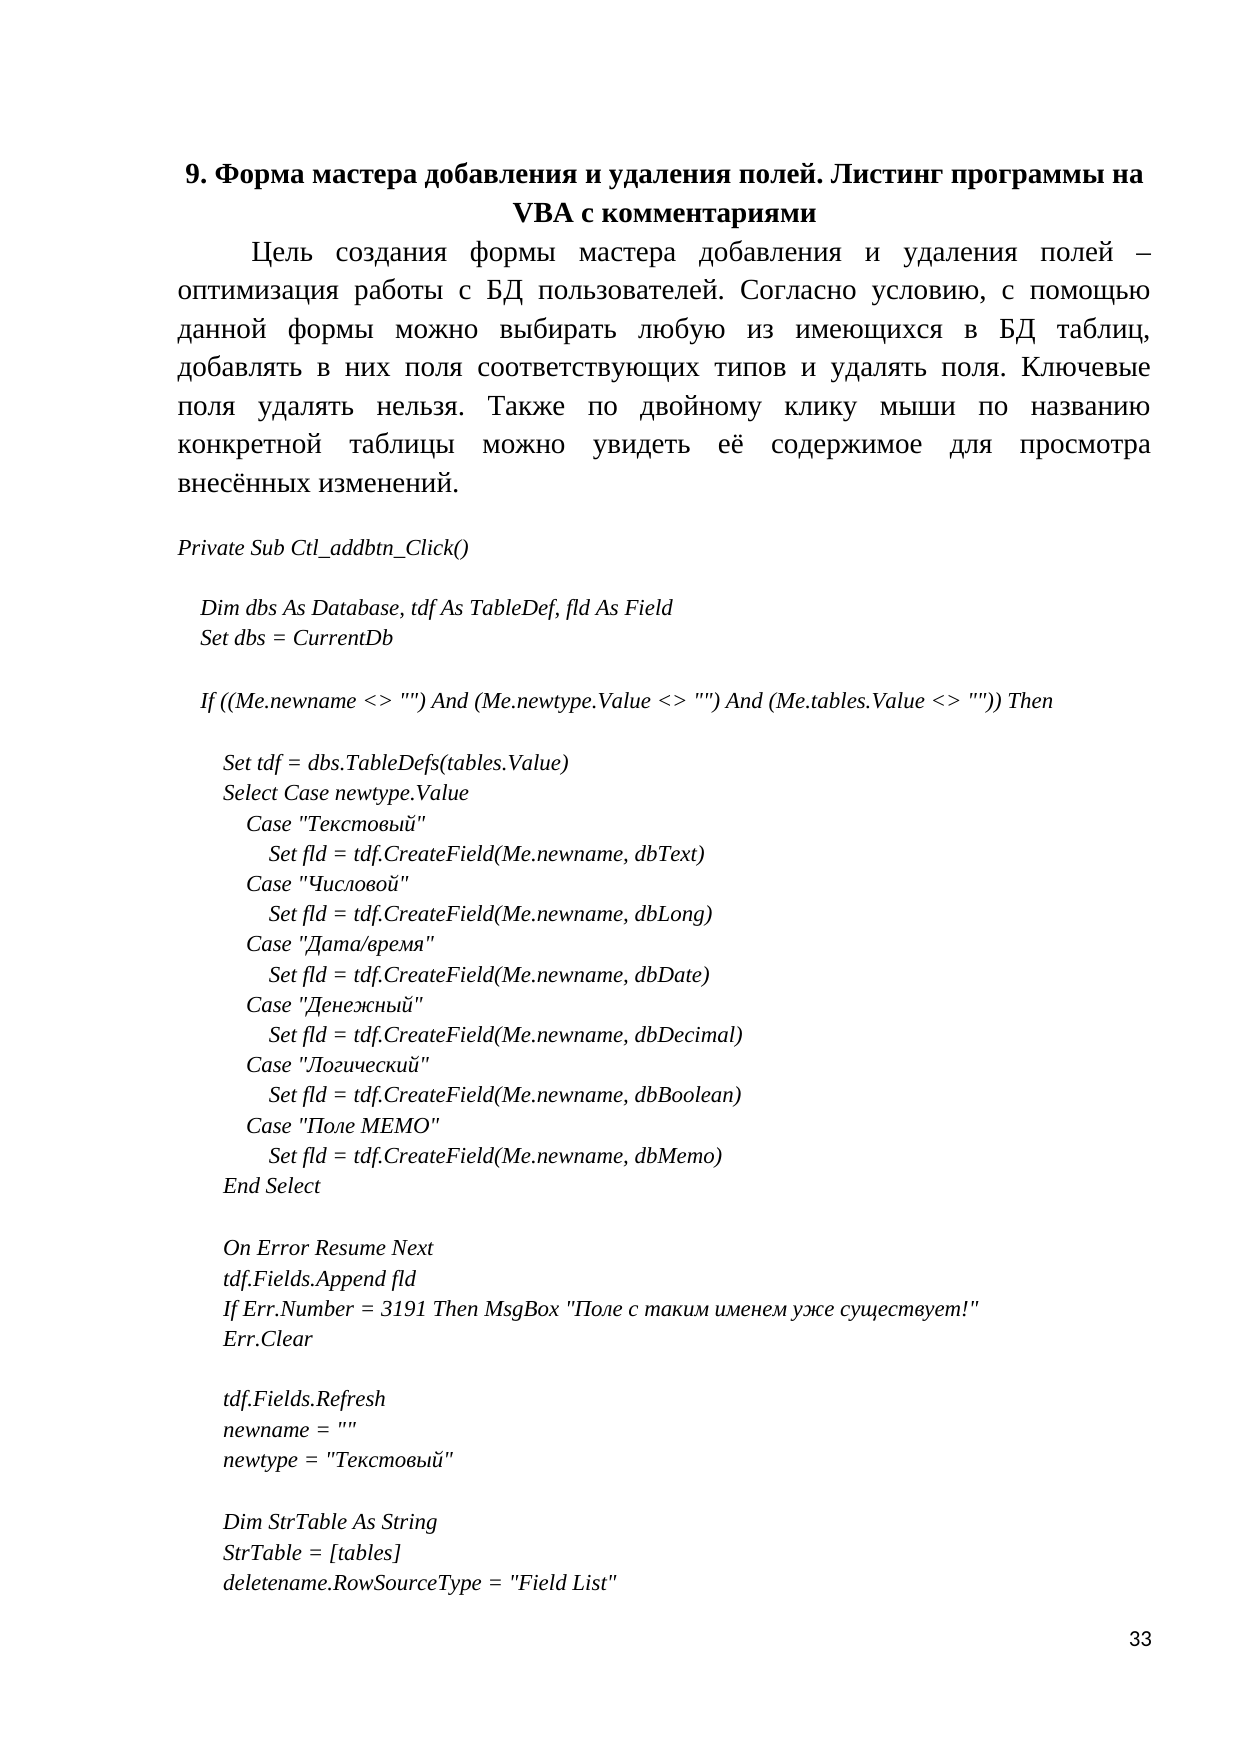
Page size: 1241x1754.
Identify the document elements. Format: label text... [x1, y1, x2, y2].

text Set fld = tdf.CreateField(Me.newname, dbDecimal) [177, 1021, 1152, 1047]
text On Error Resume Next [177, 1234, 1152, 1261]
text Case "Поле MEMO" [177, 1112, 1152, 1138]
text If ((Me.newname <> "") And (Me.newtype.Value <> "") And (Me.tables.Value <> "")) Then [177, 687, 1152, 713]
text Private Sub Ctl_addbtn_Click() [177, 534, 1152, 560]
text Dim dbs As Database, tdf As TableDef, fld As Field [177, 594, 1152, 621]
text Set tdf = dbs.TableDefs(tables.Value) [177, 749, 1152, 776]
text Case "Логический" [177, 1051, 1152, 1078]
text Case "Текстовый" [177, 809, 1152, 836]
text Set fld = tdf.CreateField(Me.newname, dbLong) [177, 900, 1152, 927]
text If Err.Number = 3191 Then MsgBox "Поле с таким именем уже существует!" [177, 1295, 1152, 1321]
text Select Case newtype.Value [177, 779, 1152, 806]
text tdf.Fields.Append fld [177, 1265, 1152, 1291]
text Set fld = tdf.CreateField(Me.newname, dbMemo) [177, 1142, 1152, 1168]
text Set fld = tdf.CreateField(Me.newname, dbBoolean) [177, 1081, 1152, 1108]
text Case "Дата/время" [177, 930, 1152, 957]
text newname = "" [177, 1416, 1152, 1442]
text Case "Числовой" [177, 870, 1152, 896]
text StrTable = [tables] [177, 1538, 1152, 1565]
text Цель создания формы мастера добавления и удаления полей – оптимизация работы с БД пользователей. Согласно условию, с помощью данной формы можно выбирать любую из имеющихся в БД таблиц, добавлять в них поля соответствующих типов и удалять поля. Ключевые поля удалять нельзя. Также по двойному клику мыши по названию конкретной таблицы можно увидеть её содержимое для просмотра внесённых изменений. [177, 234, 1152, 498]
text Err.Clear [177, 1325, 1152, 1351]
text tdf.Fields.Refresh [177, 1386, 1152, 1412]
text Case "Денежный" [177, 991, 1152, 1017]
text End Select [177, 1172, 1152, 1198]
text Set dbs = CurrentDb [177, 624, 1152, 651]
text Set fld = tdf.CreateField(Me.newname, dbText) [177, 840, 1152, 866]
text 9. Форма мастера добавления и удаления полей. Листинг программы на VBA с комментариями [177, 157, 1152, 229]
text Dim StrTable As String [177, 1508, 1152, 1535]
text Set fld = tdf.CreateField(Me.newname, dbDate) [177, 961, 1152, 987]
text deletename.RowSourceType = "Field List" [177, 1569, 1152, 1595]
text newtype = "Текстовый" [177, 1446, 1152, 1472]
